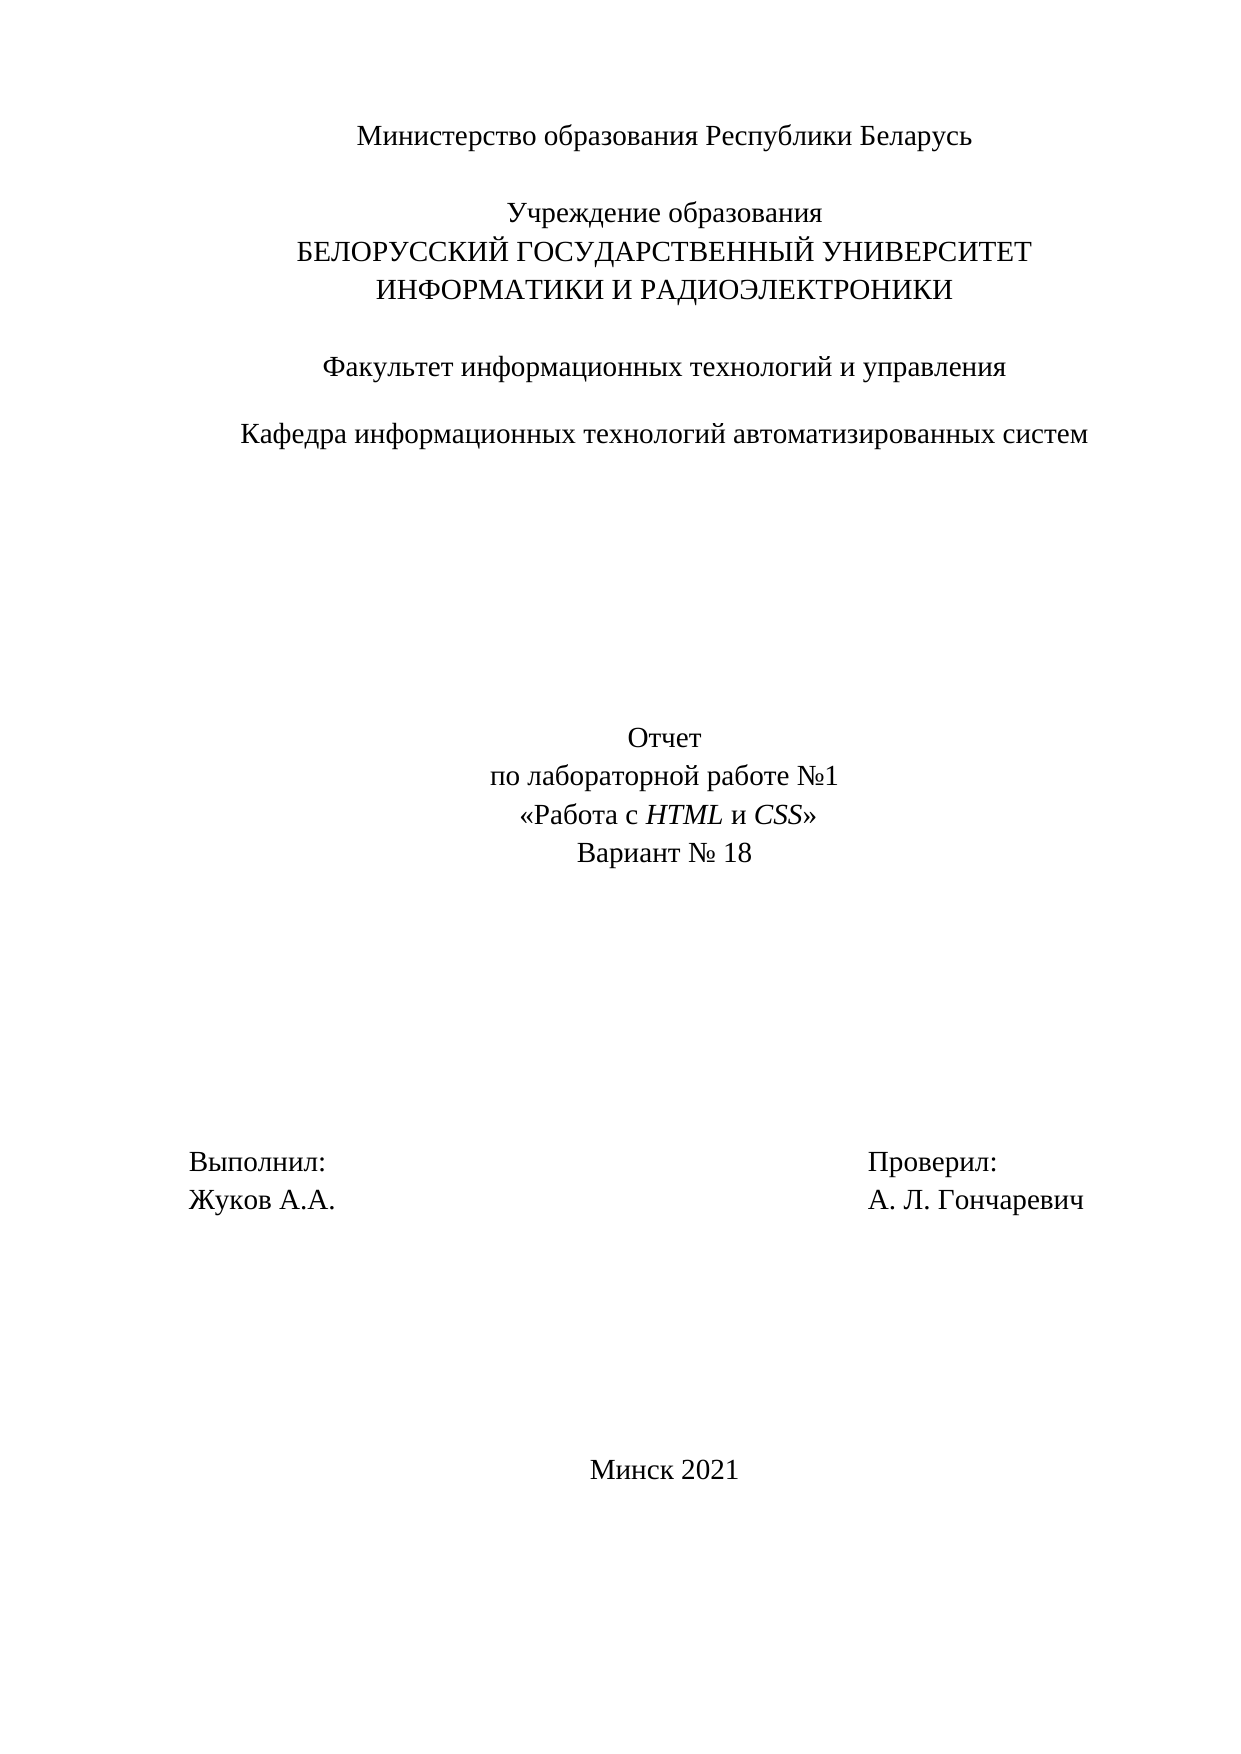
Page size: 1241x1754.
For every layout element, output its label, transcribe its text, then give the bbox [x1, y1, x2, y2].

text Вариант № 18 [177, 835, 1152, 869]
text БЕЛОРУССКИЙ ГОСУДАРСТВЕННЫЙ УНИВЕРСИТЕТ [177, 234, 1152, 267]
table_header Проверил: А. Л. Гончаревич [856, 1144, 1240, 1221]
text «Работа с HTML и CSS» [177, 797, 1152, 830]
text Учреждение образования [177, 195, 1152, 229]
text Кафедра информационных технологий автоматизированных систем [177, 416, 1152, 450]
text Факультет информационных технологий и управления [177, 349, 1152, 383]
table_header Выполнил: Жуков А.А. [177, 1144, 856, 1221]
text ИНФОРМАТИКИ И РАДИОЭЛЕКТРОНИКИ [177, 272, 1152, 306]
text Министерство образования Республики Беларусь [177, 118, 1152, 152]
text Отчет [177, 720, 1152, 753]
text по лабораторной работе №1 [177, 758, 1152, 792]
text Минск 2021 [177, 1452, 1152, 1486]
